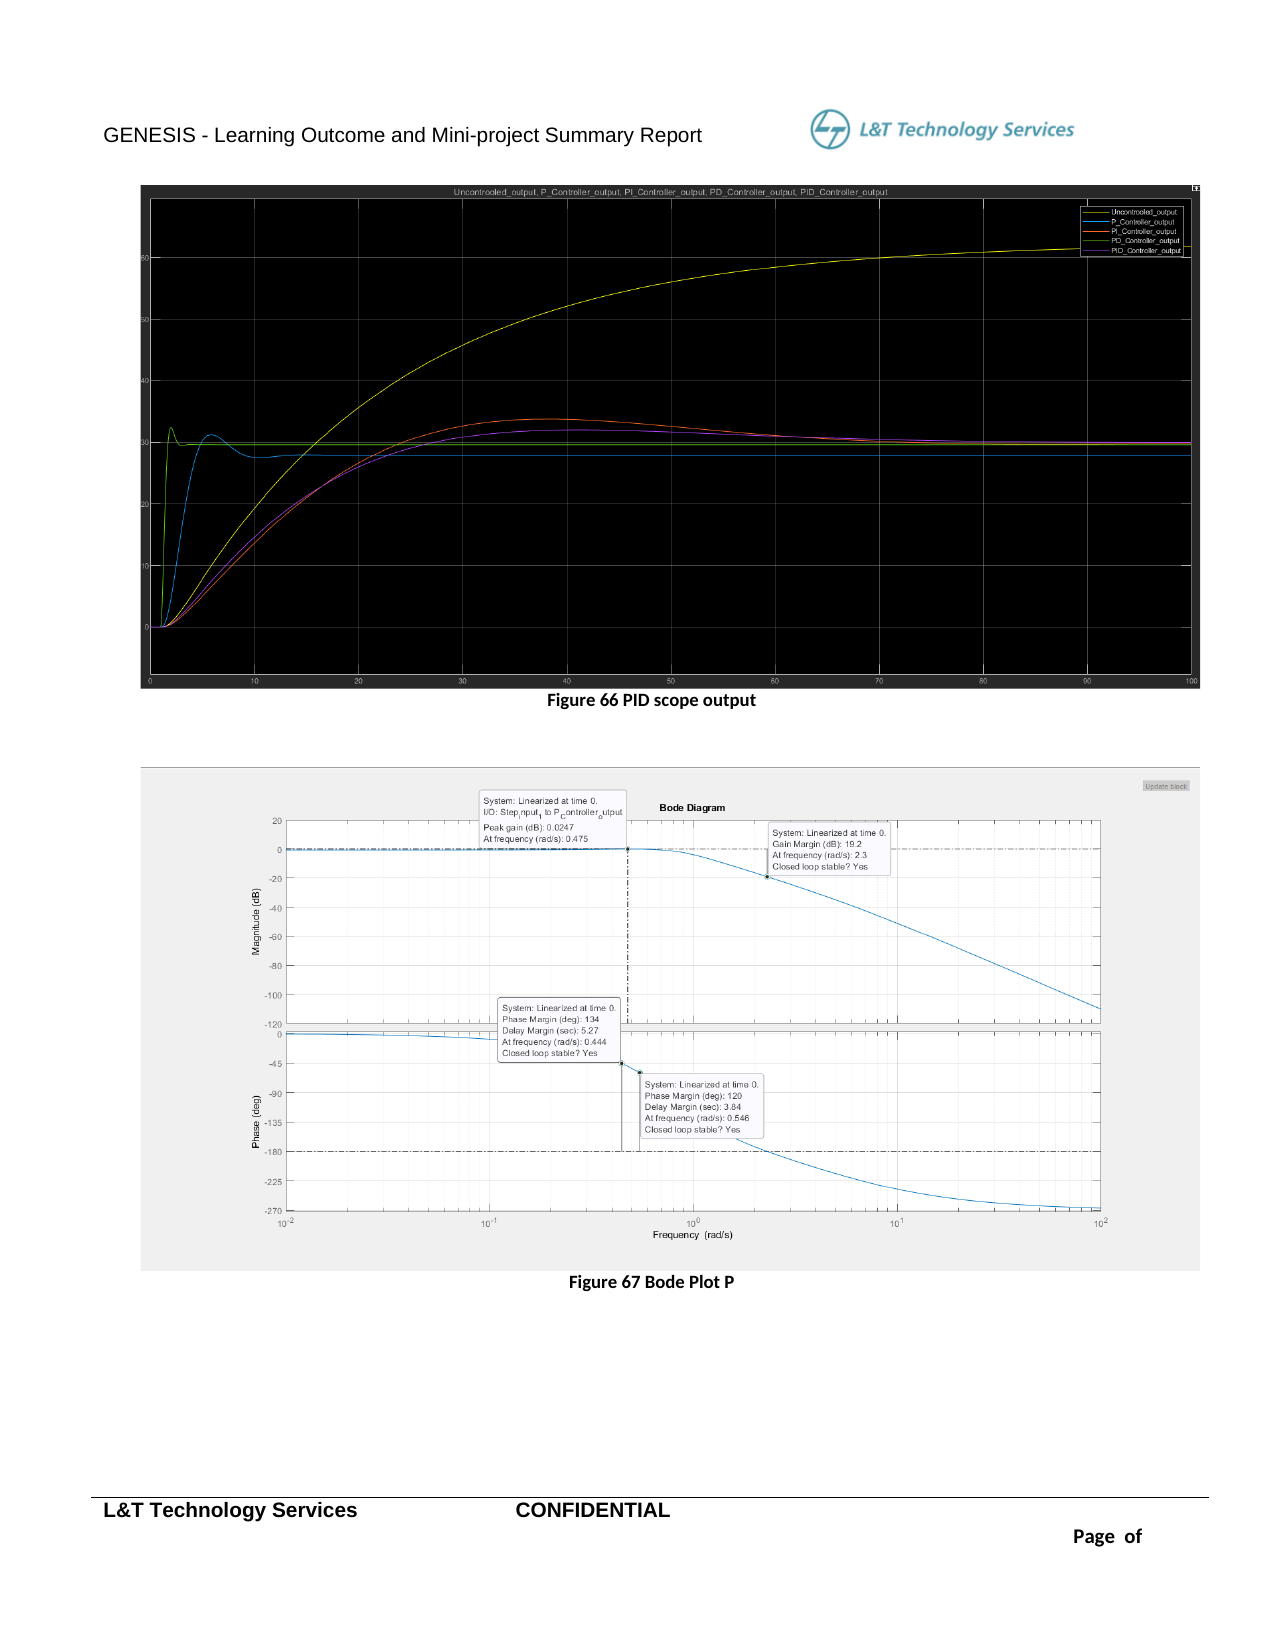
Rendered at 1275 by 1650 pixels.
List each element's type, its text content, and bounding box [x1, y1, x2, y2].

picture [140, 185, 1200, 689]
picture [140, 767, 1200, 1271]
picture [808, 98, 1075, 162]
